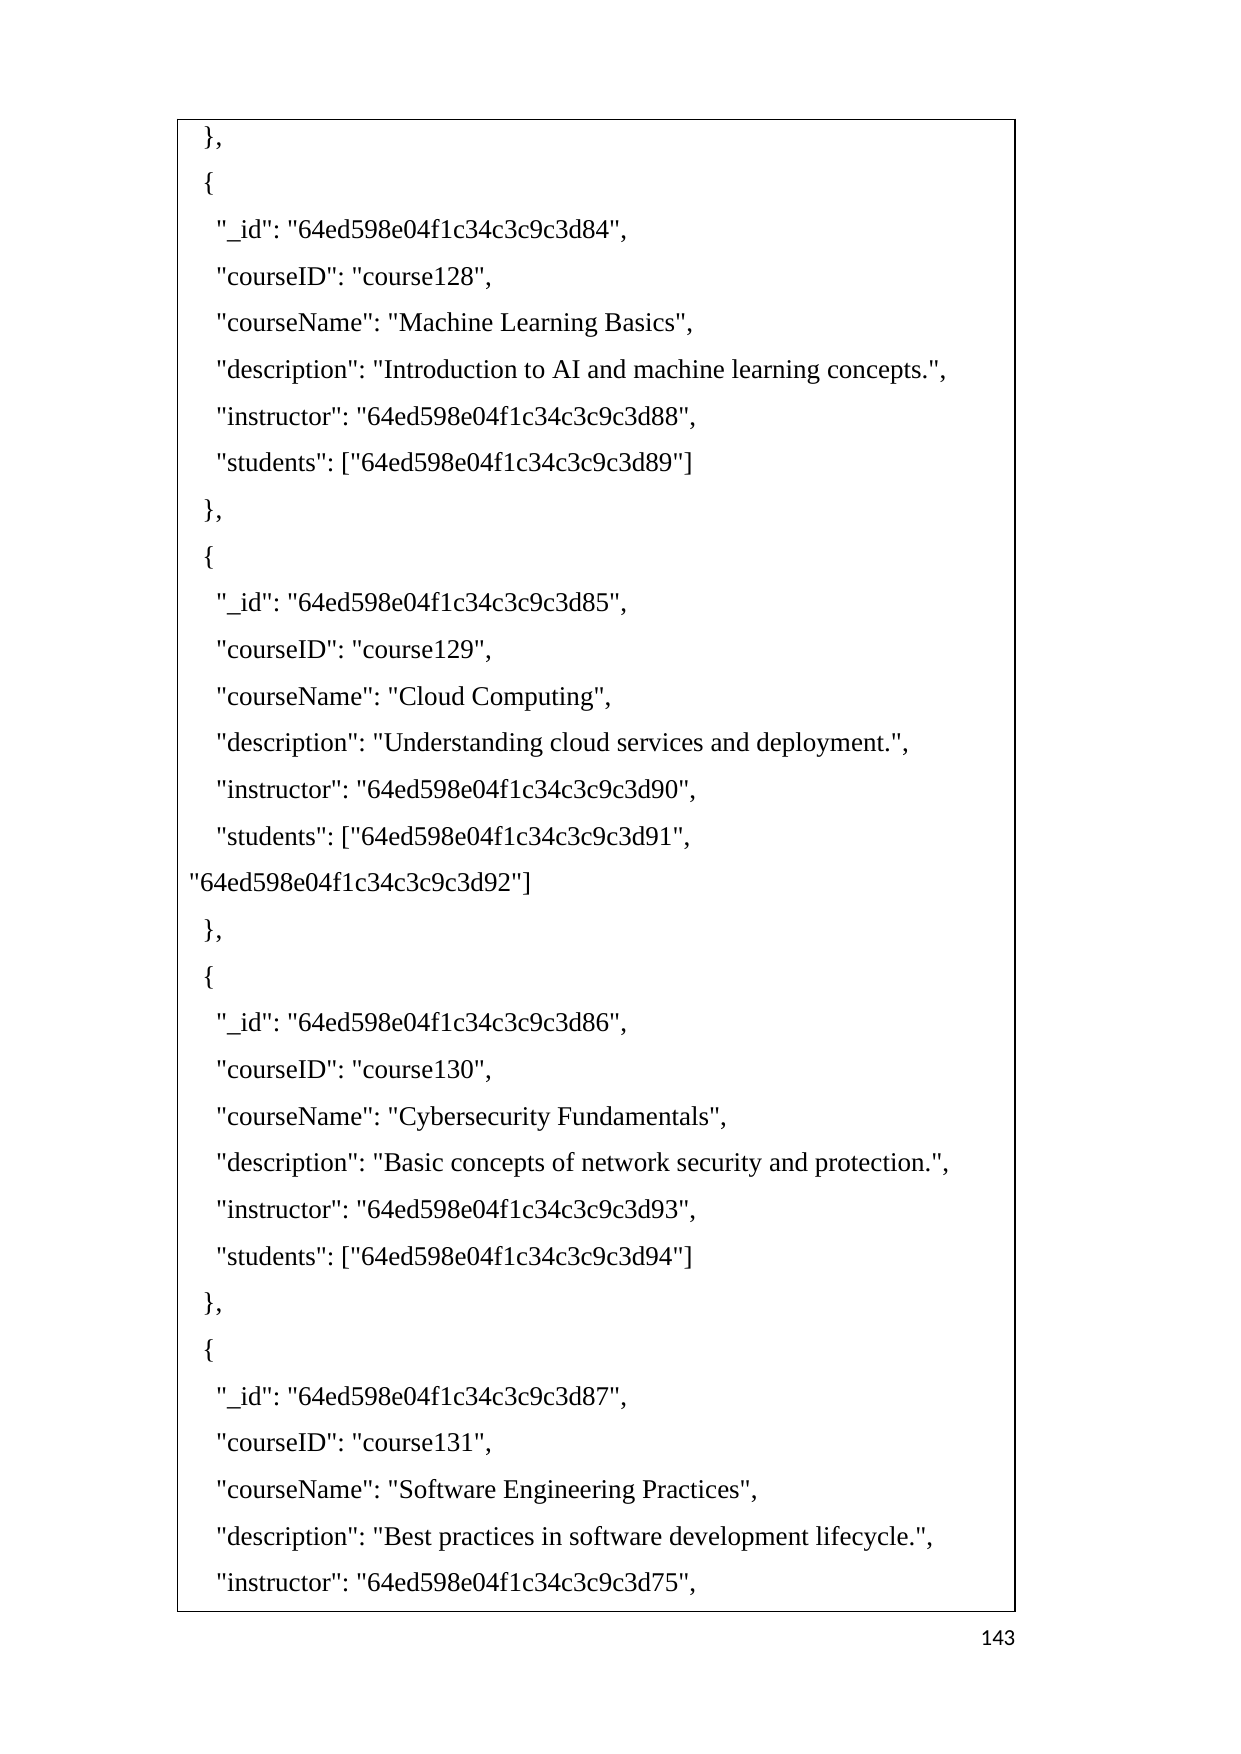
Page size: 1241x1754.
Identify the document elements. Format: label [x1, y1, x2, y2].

table_header [178, 120, 1014, 1611]
